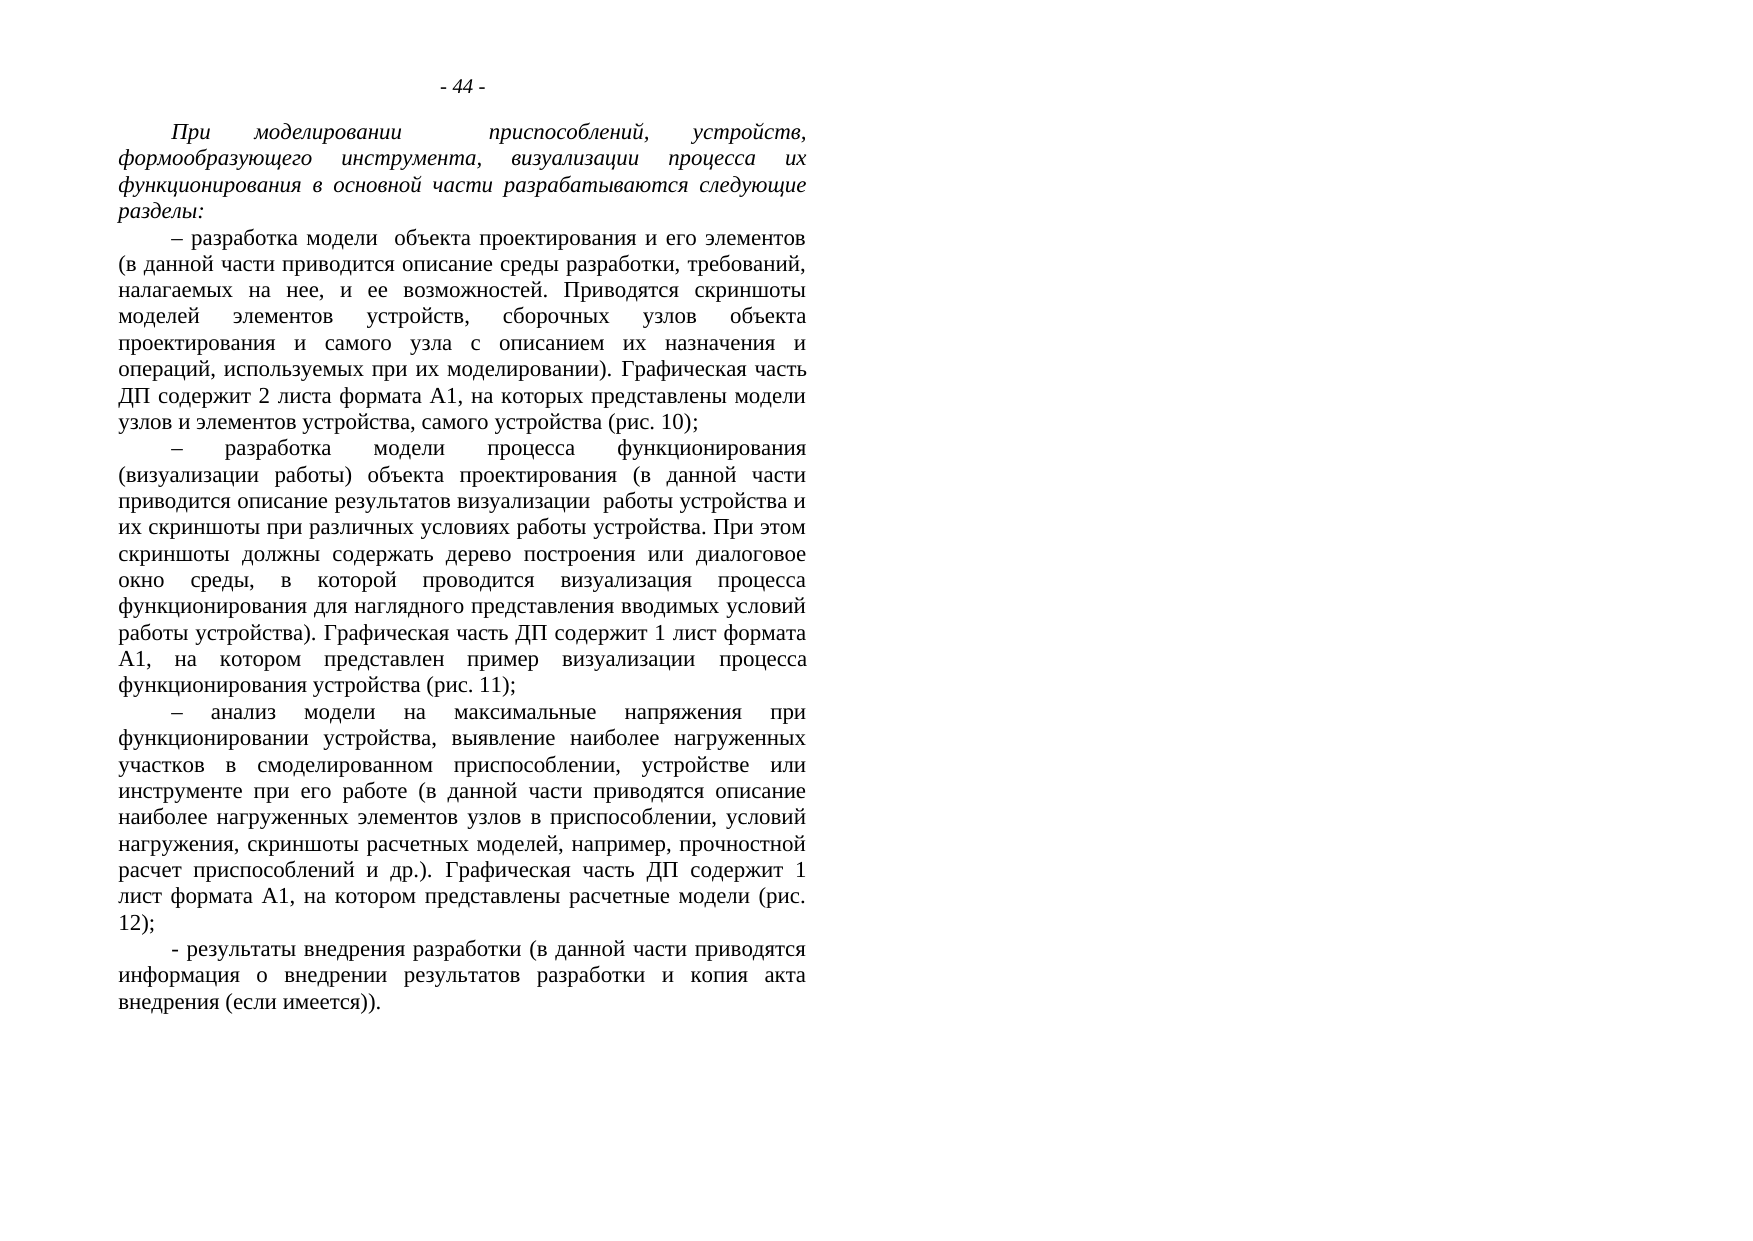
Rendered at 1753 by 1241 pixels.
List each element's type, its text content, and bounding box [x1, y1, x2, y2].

text – разработка модели объекта проектирования и его элементов (в данной части приводится описание среды разработки, требований, налагаемых на нее, и ее возможностей. Приводятся скриншоты моделей элементов устройств, сборочных узлов объекта проектирования и самого узла с описанием их назначения и операций, используемых при их моделировании). Графическая часть ДП содержит 2 листа формата А1, на которых представлены модели узлов и элементов устройства, самого устройства (рис. 10); [118, 223, 807, 434]
text При моделировании приспособлений, устройств, формообразующего инструмента, визуализации процесса их функционирования в основной части разрабатываются следующие разделы: [118, 118, 807, 223]
text – анализ модели на максимальные напряжения при функционировании устройства, выявление наиболее нагруженных участков в смоделированном приспособлении, устройстве или инструменте при его работе (в данной части приводятся описание наиболее нагруженных элементов узлов в приспособлении, условий нагружения, скриншоты расчетных моделей, например, прочностной расчет приспособлений и др.). Графическая часть ДП содержит 1 лист формата А1, на котором представлены расчетные модели (рис. 12); [118, 698, 807, 935]
list - результаты внедрения разработки (в данной части приводятся информация о внедрении результатов разработки и копия акта внедрения (если имеется)). [118, 935, 807, 1014]
text – разработка модели процесса функционирования (визуализации работы) объекта проектирования (в данной части приводится описание результатов визуализации работы устройства и их скриншоты при различных условиях работы устройства. При этом скриншоты должны содержать дерево построения или диалоговое окно среды, в которой проводится визуализация процесса функционирования для наглядного представления вводимых условий работы устройства). Графическая часть ДП содержит 1 лист формата А1, на котором представлен пример визуализации процесса функционирования устройства (рис. 11); [118, 434, 807, 698]
